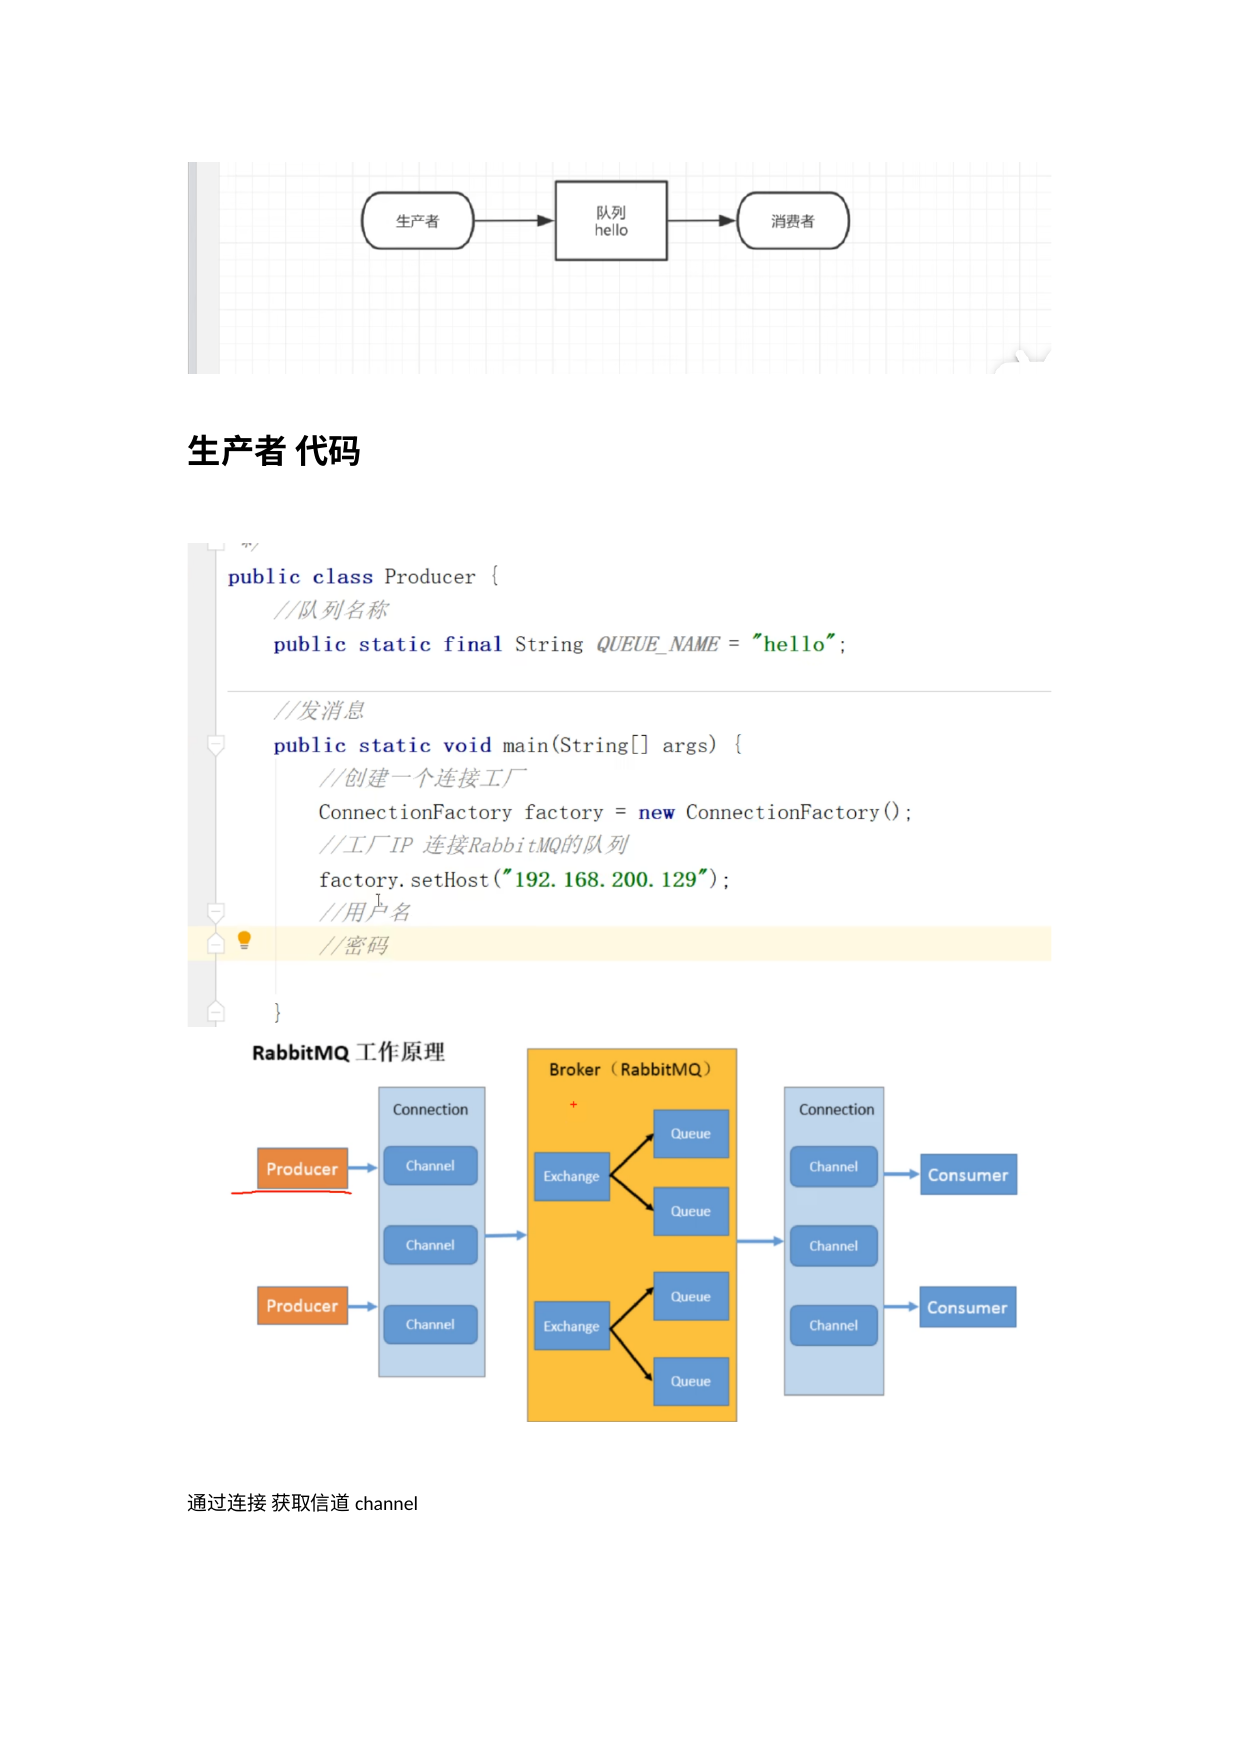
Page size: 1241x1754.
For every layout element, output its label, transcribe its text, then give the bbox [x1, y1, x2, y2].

picture [187, 162, 1052, 374]
picture [187, 543, 1052, 1027]
picture [187, 1030, 1053, 1422]
subtitle 生产者 代码 [187, 417, 1053, 482]
text 通过连接 获取信道 channel [187, 1486, 1053, 1518]
